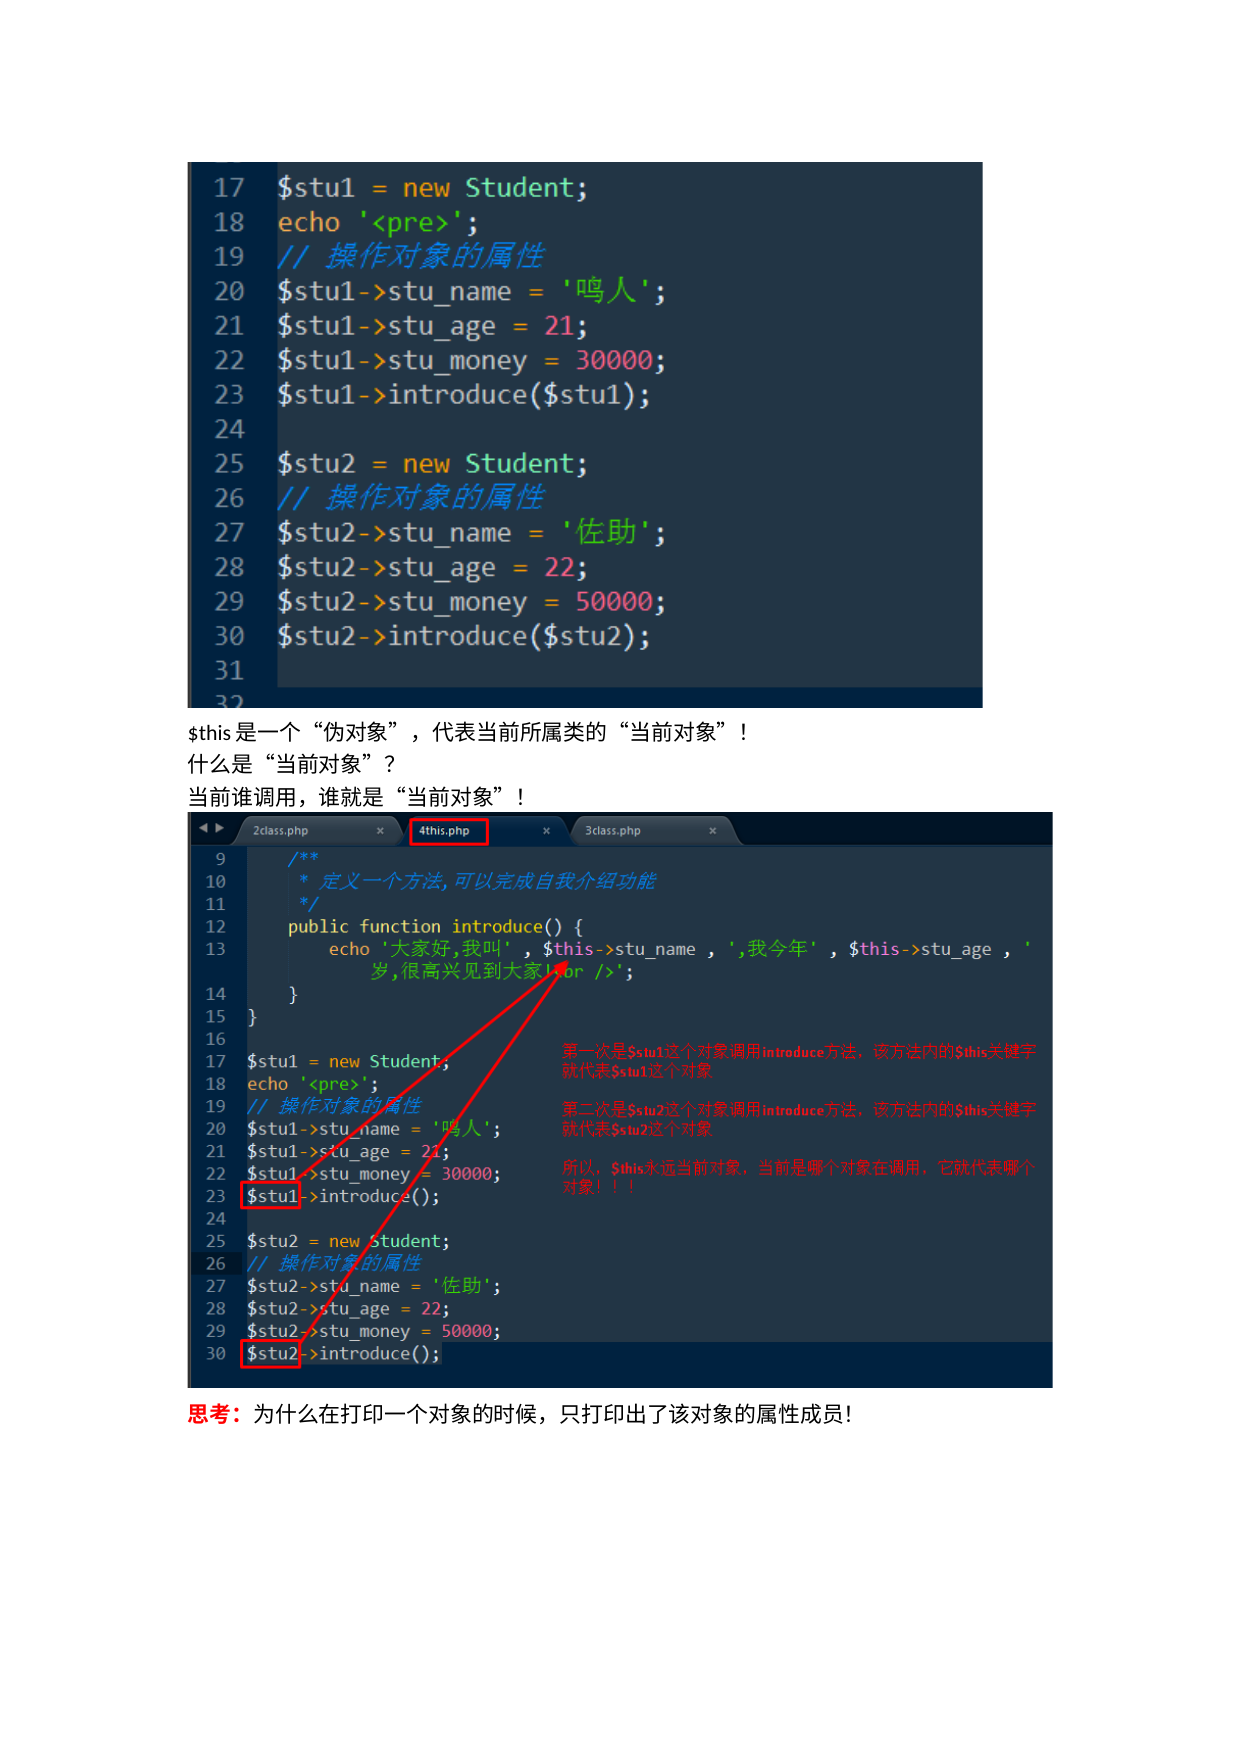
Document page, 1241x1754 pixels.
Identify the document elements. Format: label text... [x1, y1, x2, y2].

picture [187, 162, 983, 708]
text $this是一个“伪对象”，代表当前所属类的“当前对象”！ [187, 714, 1053, 747]
text 思考：为什么在打印一个对象的时候，只打印出了该对象的属性成员！ [187, 1397, 1053, 1429]
picture [187, 812, 1053, 1388]
text 什么是“当前对象”？ [187, 747, 1053, 779]
text 当前谁调用，谁就是“当前对象”！ [187, 779, 1053, 812]
